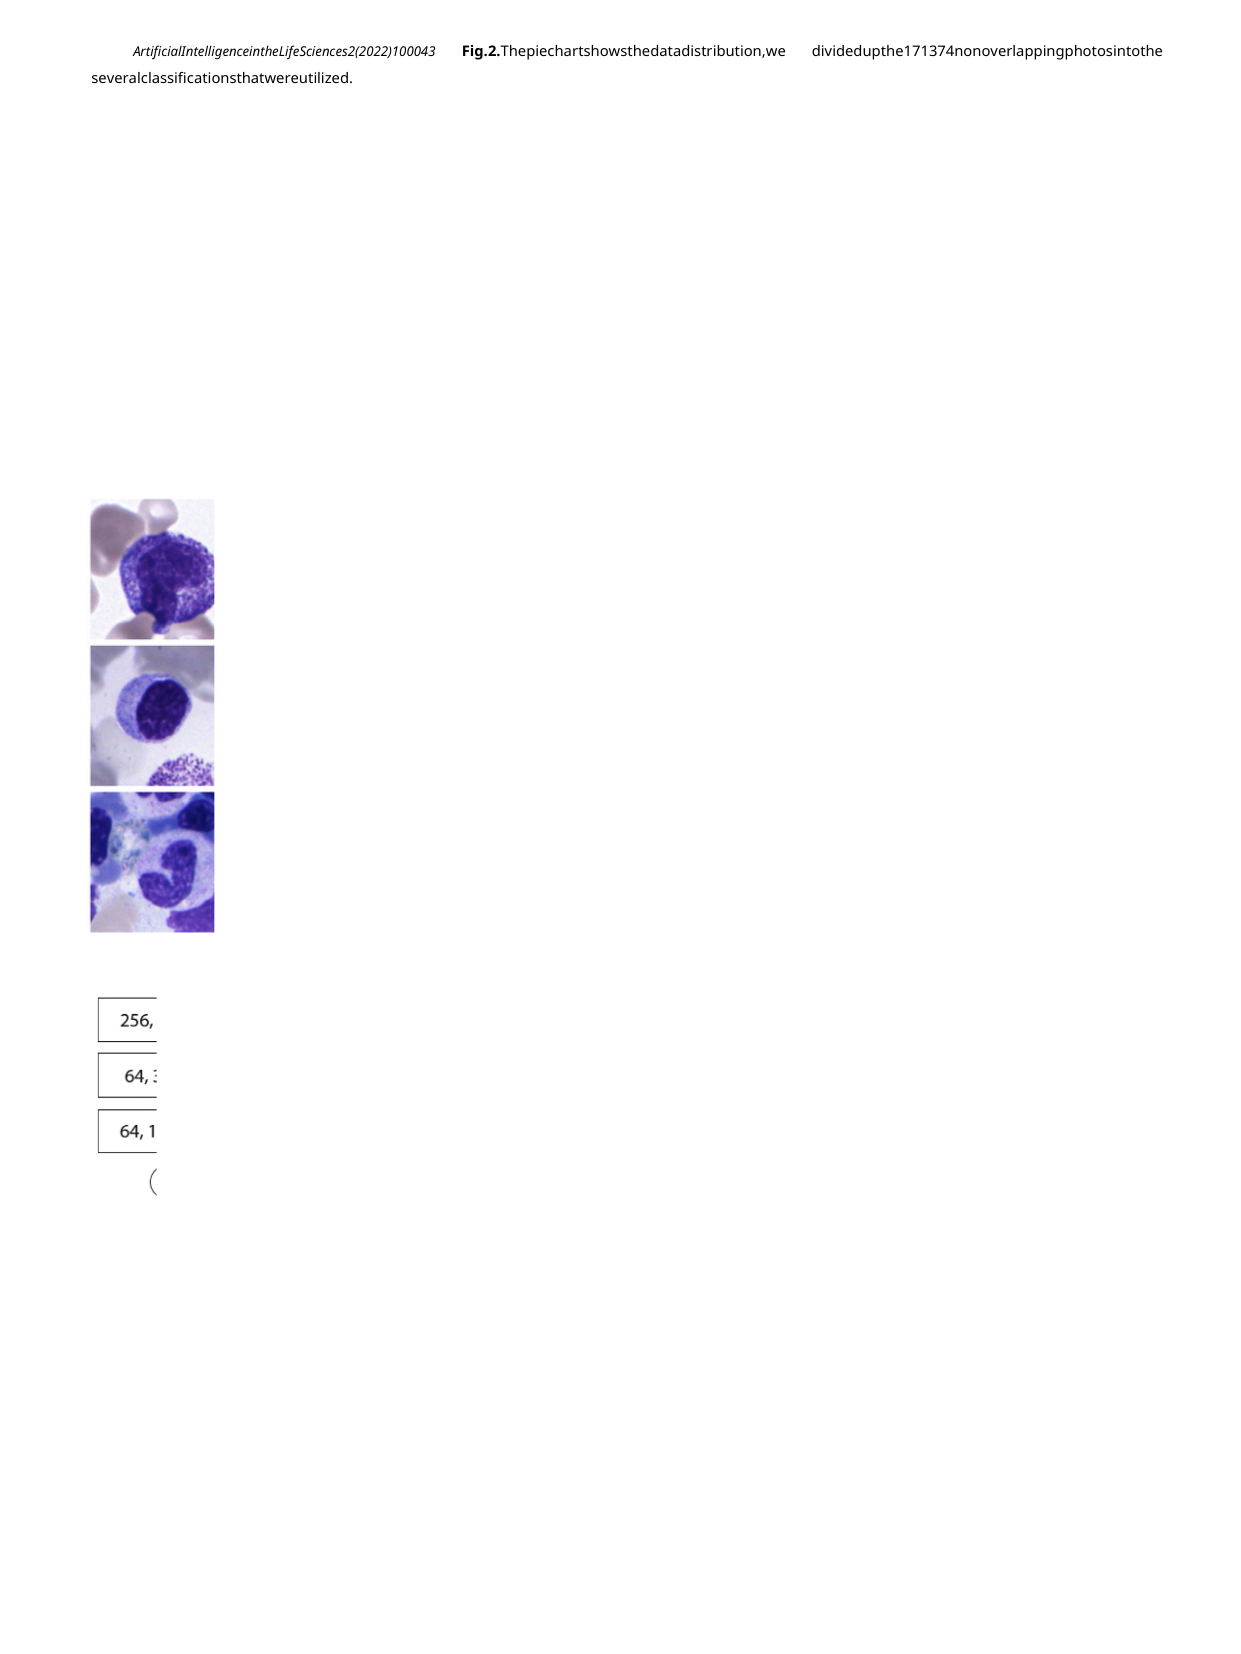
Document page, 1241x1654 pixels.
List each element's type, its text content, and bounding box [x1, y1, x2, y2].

picture [97, 957, 157, 1256]
text ArtificialIntelligenceintheLifeSciences2(2022)100043 Fig.2.Thepiechartshowsthedatadistribution,we dividedupthe171374nonoverlappingphotosintothe severalclassificationsthatwereutilized. [91, 35, 1163, 89]
picture [86, 496, 215, 933]
table_header [68, 489, 214, 932]
